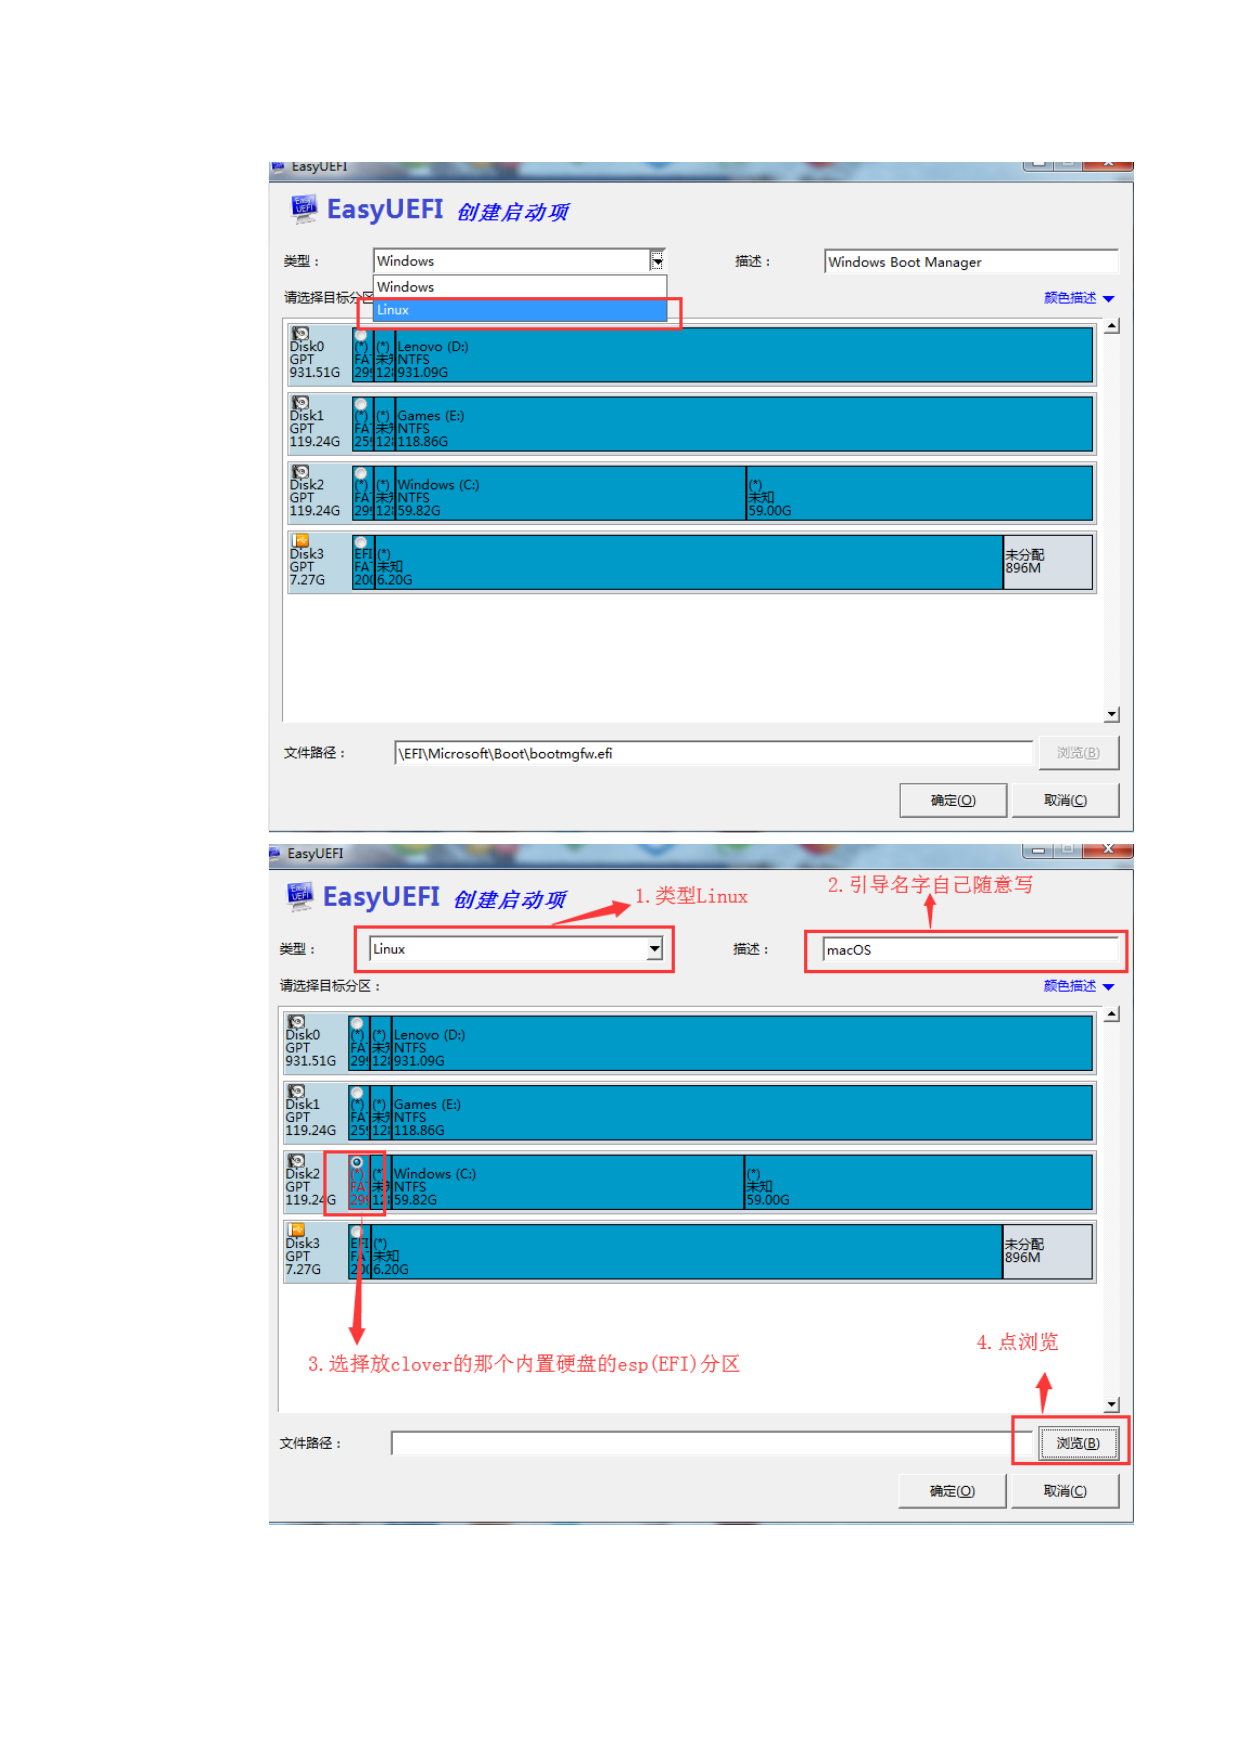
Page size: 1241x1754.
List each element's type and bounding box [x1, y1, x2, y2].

picture [268, 844, 1134, 1525]
picture [268, 162, 1134, 833]
